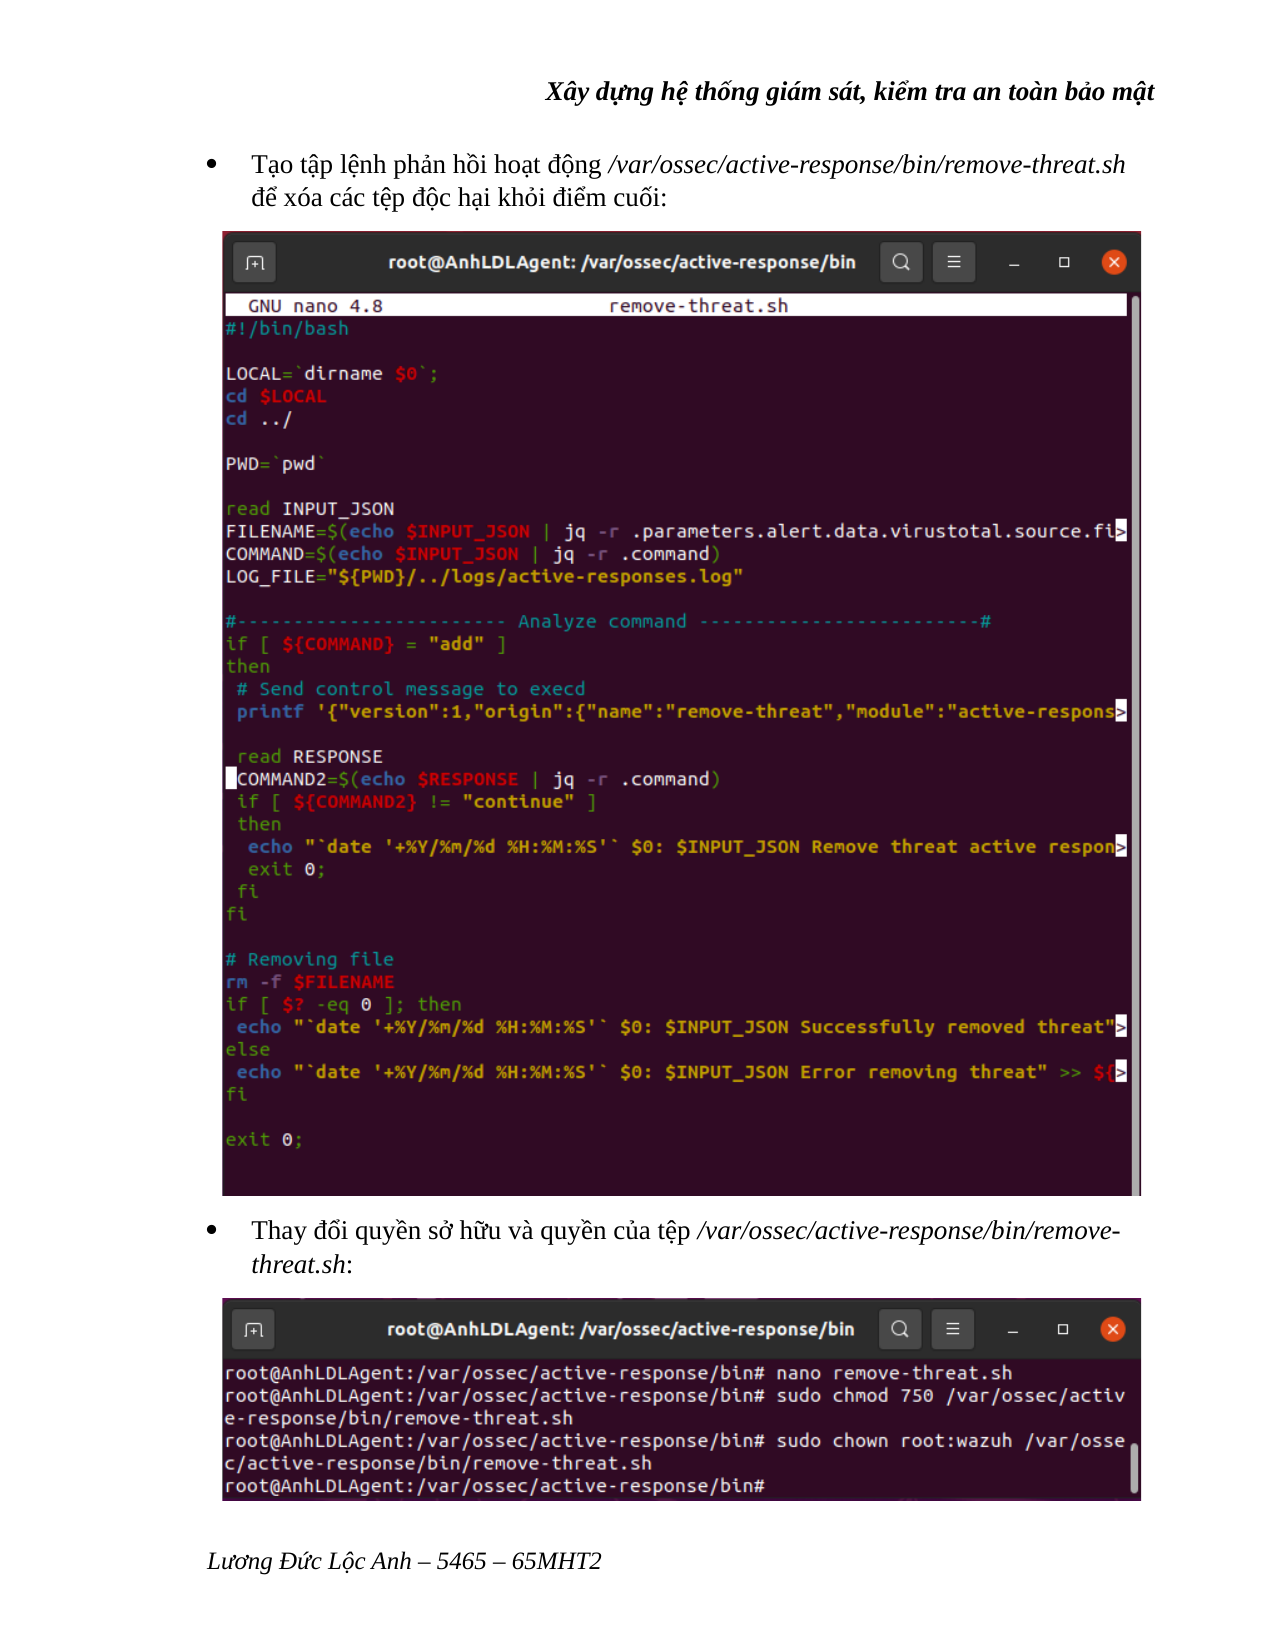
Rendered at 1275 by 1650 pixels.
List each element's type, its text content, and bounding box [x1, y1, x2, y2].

list Tạo tập lệnh phản hồi hoạt động /var/ossec/active-response/bin/remove-threat.sh để xóa các tệp độc hại khỏi điểm cuối: [207, 148, 1157, 212]
list Thay đổi quyền sở hữu và quyền của tệp /var/ossec/active-response/bin/remove-threat.sh: [207, 1214, 1157, 1279]
picture [222, 1298, 1142, 1501]
picture [222, 231, 1142, 1196]
